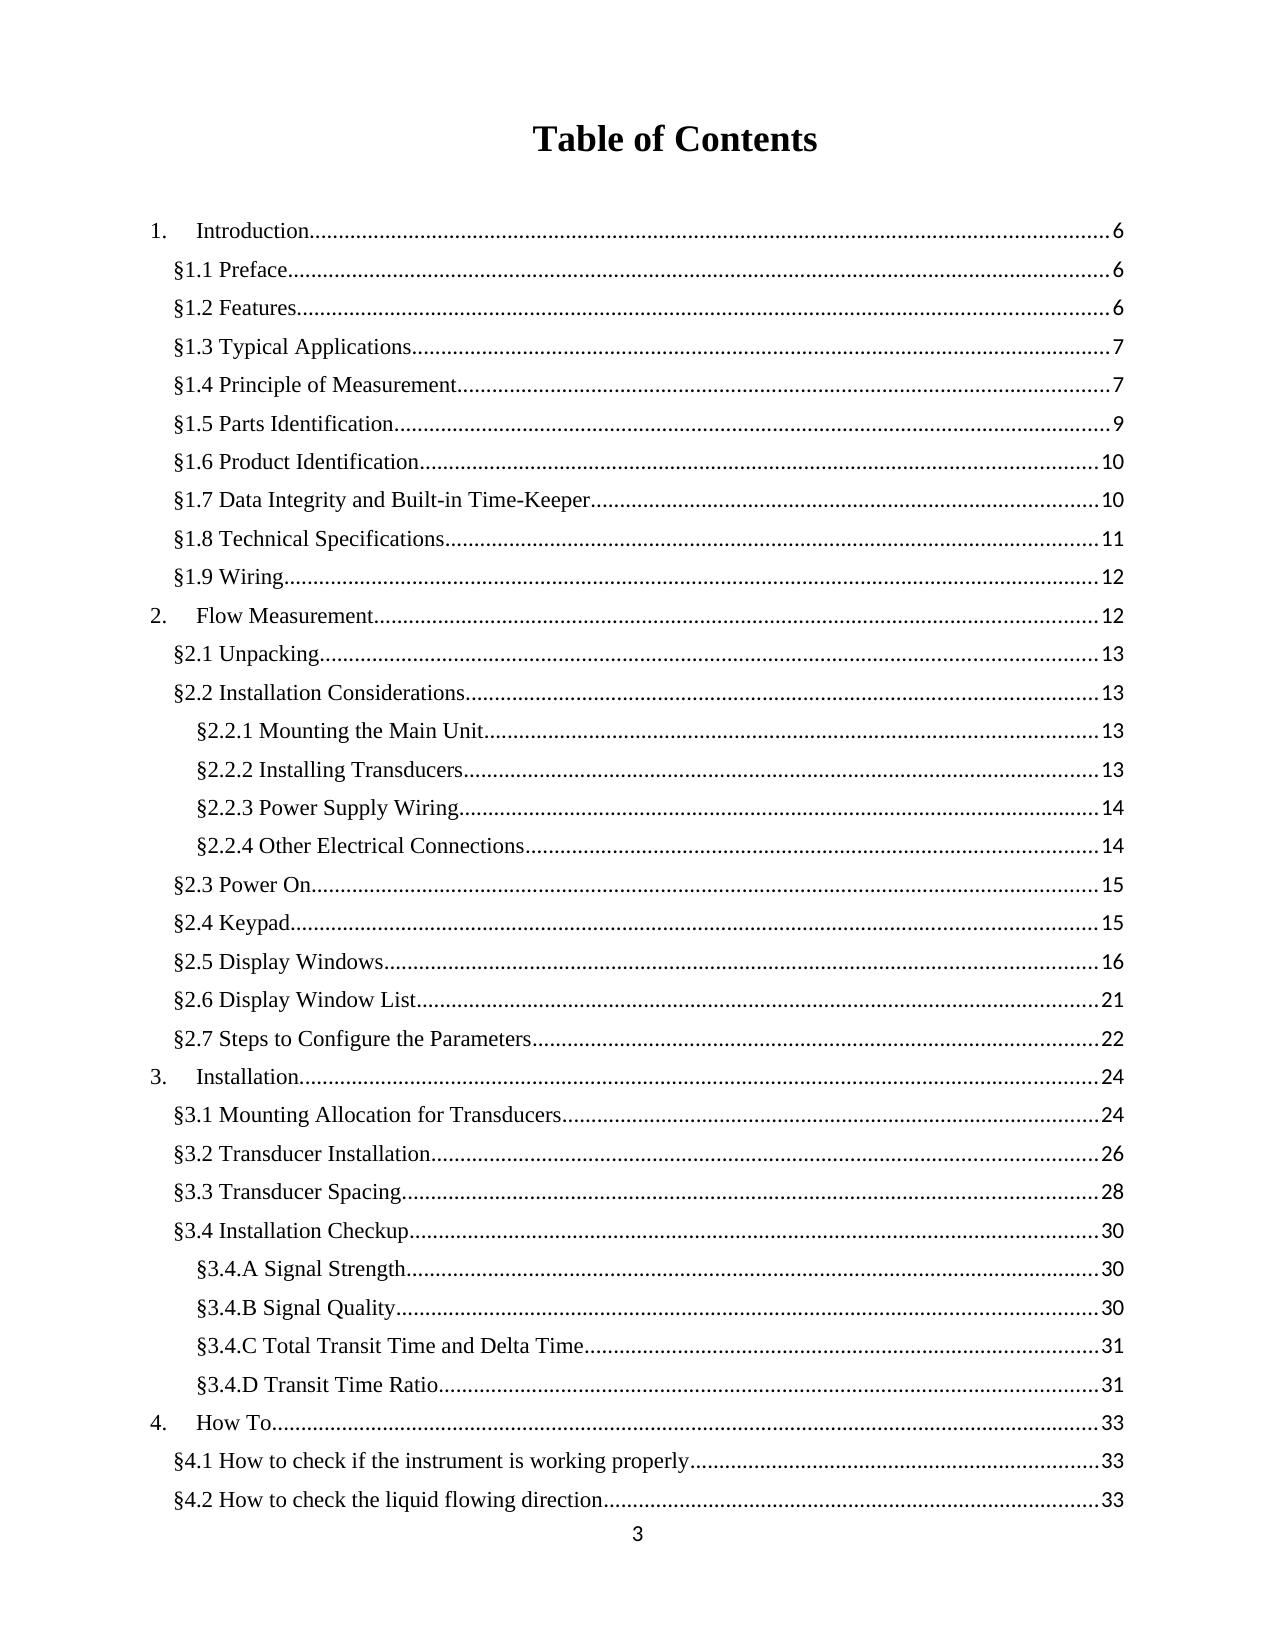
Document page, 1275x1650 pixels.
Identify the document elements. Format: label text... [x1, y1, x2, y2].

text §3.4.B Signal Quality 30 [196, 1293, 1125, 1321]
text 4. How To 33 [150, 1408, 1125, 1436]
text §1.3 Typical Applications 7 [173, 332, 1125, 360]
text §3.4.D Transit Time Ratio 31 [196, 1370, 1125, 1398]
text §1.1 Preface 6 [173, 255, 1125, 283]
text §1.5 Parts Identification 9 [173, 409, 1125, 437]
text §3.4 Installation Checkup 30 [173, 1216, 1125, 1244]
text §2.2.4 Other Electrical Connections 14 [196, 832, 1125, 859]
text §1.2 Features 6 [173, 293, 1125, 321]
text §2.2.2 Installing Transducers 13 [196, 755, 1125, 783]
text §1.7 Data Integrity and Built-in Time-Keeper 10 [173, 486, 1125, 514]
text §2.1 Unpacking 13 [173, 639, 1125, 667]
text §2.2.3 Power Supply Wiring 14 [196, 793, 1125, 821]
text §3.4.A Signal Strength 30 [196, 1254, 1125, 1282]
text §4.2 How to check the liquid flowing direction 33 [173, 1485, 1125, 1513]
text §3.1 Mounting Allocation for Transducers 24 [173, 1101, 1125, 1129]
text §3.4.C Total Transit Time and Delta Time 31 [196, 1331, 1125, 1359]
text §2.5 Display Windows 16 [173, 947, 1125, 975]
text §1.6 Product Identification 10 [173, 447, 1125, 475]
text §1.9 Wiring 12 [173, 562, 1125, 591]
text §3.3 Transducer Spacing 28 [173, 1177, 1125, 1206]
text §2.6 Display Window List 21 [173, 985, 1125, 1013]
text §3.2 Transducer Installation 26 [173, 1139, 1125, 1167]
text 2. Flow Measurement 12 [150, 601, 1125, 629]
text §2.7 Steps to Configure the Parameters 22 [173, 1024, 1125, 1052]
text 1. Introduction 6 [150, 217, 1125, 244]
text §2.4 Keypad 15 [173, 908, 1125, 936]
text §2.2 Installation Considerations 13 [173, 678, 1125, 706]
text §2.3 Power On 15 [173, 870, 1125, 898]
text §4.1 How to check if the instrument is working properly 33 [173, 1447, 1125, 1474]
text §1.8 Technical Specifications 11 [173, 524, 1125, 552]
text §1.4 Principle of Measurement 7 [173, 370, 1125, 398]
text §2.2.1 Mounting the Main Unit 13 [196, 716, 1125, 744]
text 3. Installation 24 [150, 1062, 1125, 1090]
text Table of Contents [169, 116, 1125, 159]
